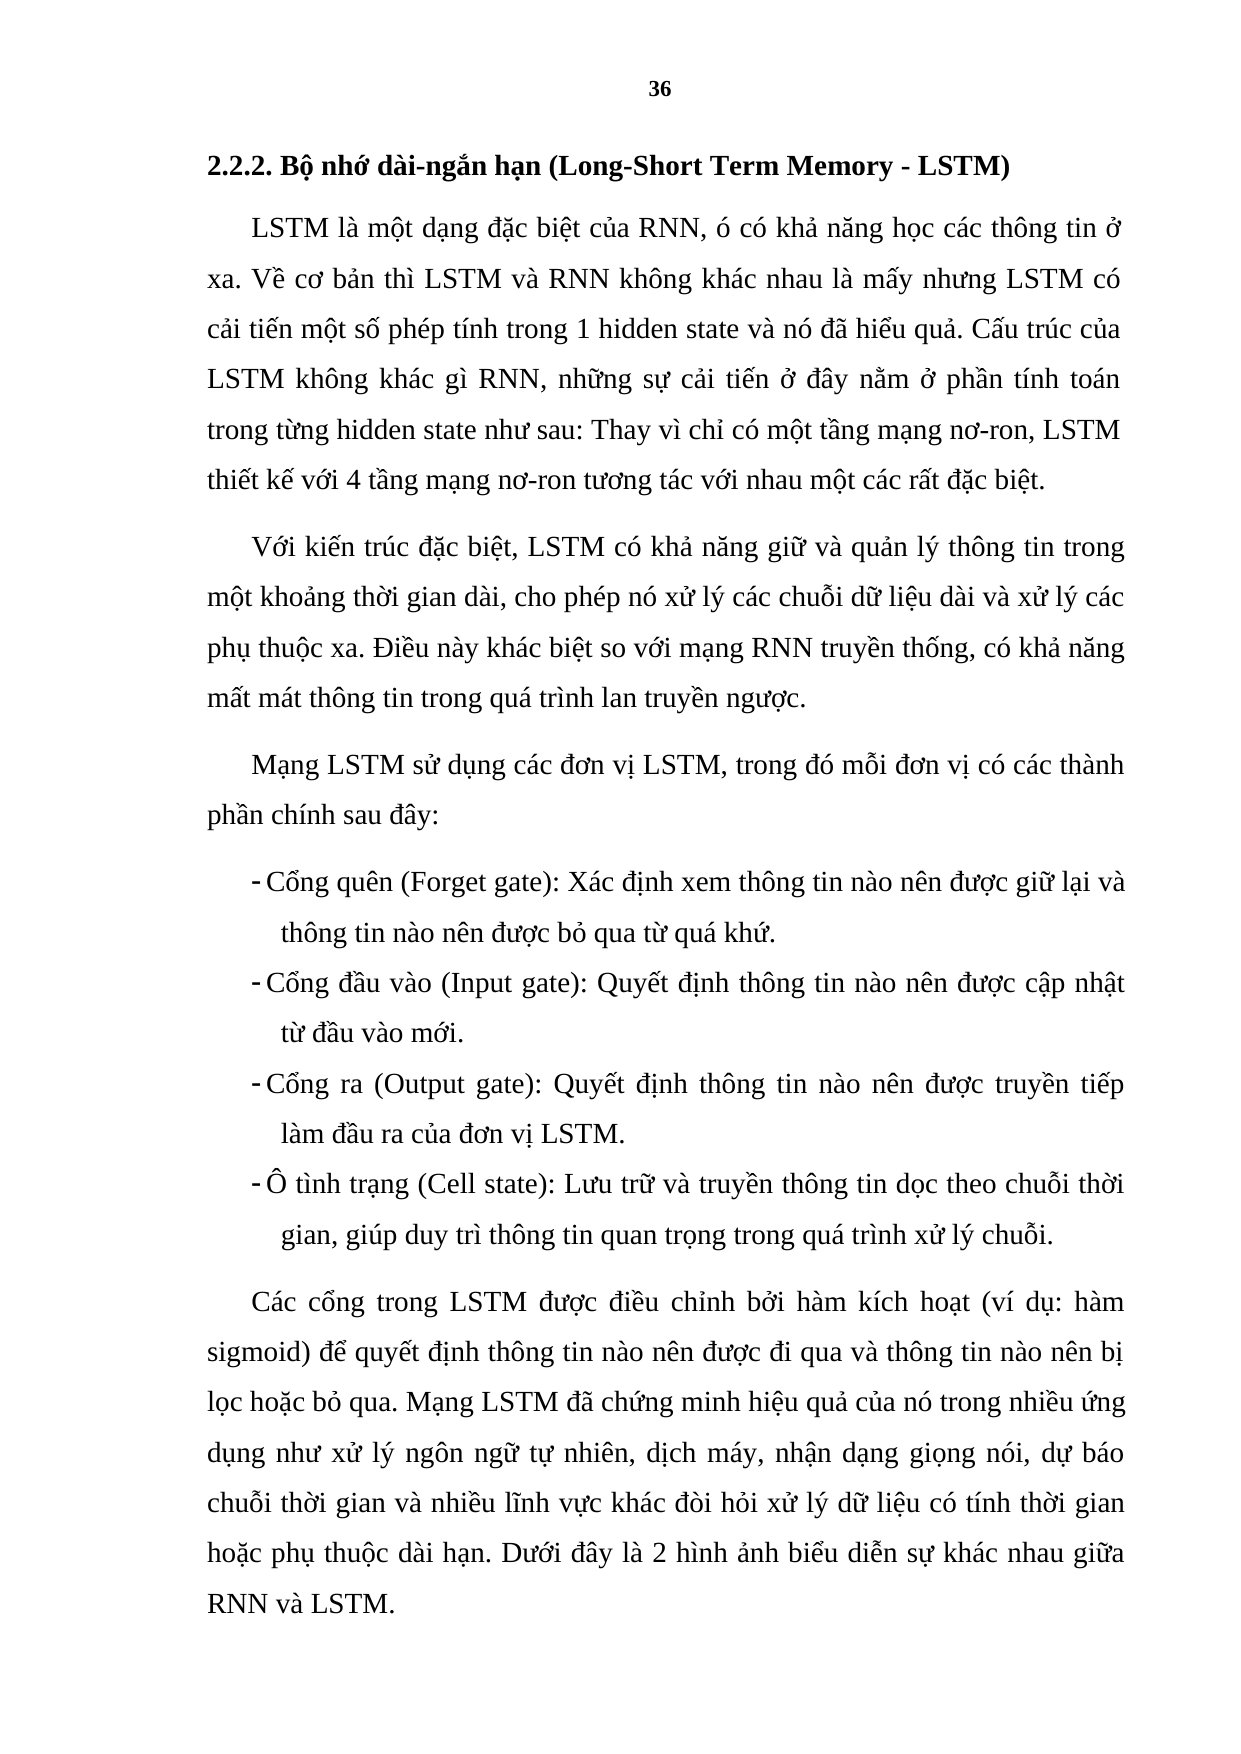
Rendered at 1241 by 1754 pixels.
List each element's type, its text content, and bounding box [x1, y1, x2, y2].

subtitle Bộ nhớ dài-ngắn hạn (Long-Short Term Memory - LSTM) [207, 148, 1122, 181]
list Cổng quên (Forget gate): Xác định xem thông tin nào nên được giữ lại và thông tin nào nên được bỏ qua từ quá khứ. [251, 864, 1126, 948]
text Các cổng trong LSTM được điều chỉnh bởi hàm kích hoạt (ví dụ: hàm sigmoid) để quyết định thông tin nào nên được đi qua và thông tin nào nên bị lọc hoặc bỏ qua. Mạng LSTM đã chứng minh hiệu quả của nó trong nhiều ứng dụng như xử lý ngôn ngữ tự nhiên, dịch máy, nhận dạng giọng nói, dự báo chuỗi thời gian và nhiều lĩnh vực khác đòi hỏi xử lý dữ liệu có tính thời gian hoặc phụ thuộc dài hạn. Dưới đây là 2 hình ảnh biểu diễn sự khác nhau giữa RNN và LSTM. [207, 1284, 1126, 1619]
list Cổng đầu vào (Input gate): Quyết định thông tin nào nên được cập nhật từ đầu vào mới. [251, 965, 1126, 1049]
list Ô tình trạng (Cell state): Lưu trữ và truyền thông tin dọc theo chuỗi thời gian, giúp duy trì thông tin quan trọng trong quá trình xử lý chuỗi. [251, 1166, 1126, 1250]
text Mạng LSTM sử dụng các đơn vị LSTM, trong đó mỗi đơn vị có các thành phần chính sau đây: [207, 747, 1126, 831]
list Cổng ra (Output gate): Quyết định thông tin nào nên được truyền tiếp làm đầu ra của đơn vị LSTM. [251, 1066, 1126, 1150]
text LSTM là một dạng đặc biệt của RNN, ó có khả năng học các thông tin ở xa. Về cơ bản thì LSTM và RNN không khác nhau là mấy nhưng LSTM có cải tiến một số phép tính trong 1 hidden state và nó đã hiểu quả. Cấu trúc của LSTM không khác gì RNN, những sự cải tiến ở đây nằm ở phần tính toán trong từng hidden state như sau: Thay vì chỉ có một tầng mạng nơ-ron, LSTM thiết kế với 4 tầng mạng nơ-ron tương tác với nhau một các rất đặc biệt. [207, 211, 1122, 496]
text Với kiến trúc đặc biệt, LSTM có khả năng giữ và quản lý thông tin trong một khoảng thời gian dài, cho phép nó xử lý các chuỗi dữ liệu dài và xử lý các phụ thuộc xa. Điều này khác biệt so với mạng RNN truyền thống, có khả năng mất mát thông tin trong quá trình lan truyền ngược. [207, 529, 1126, 713]
